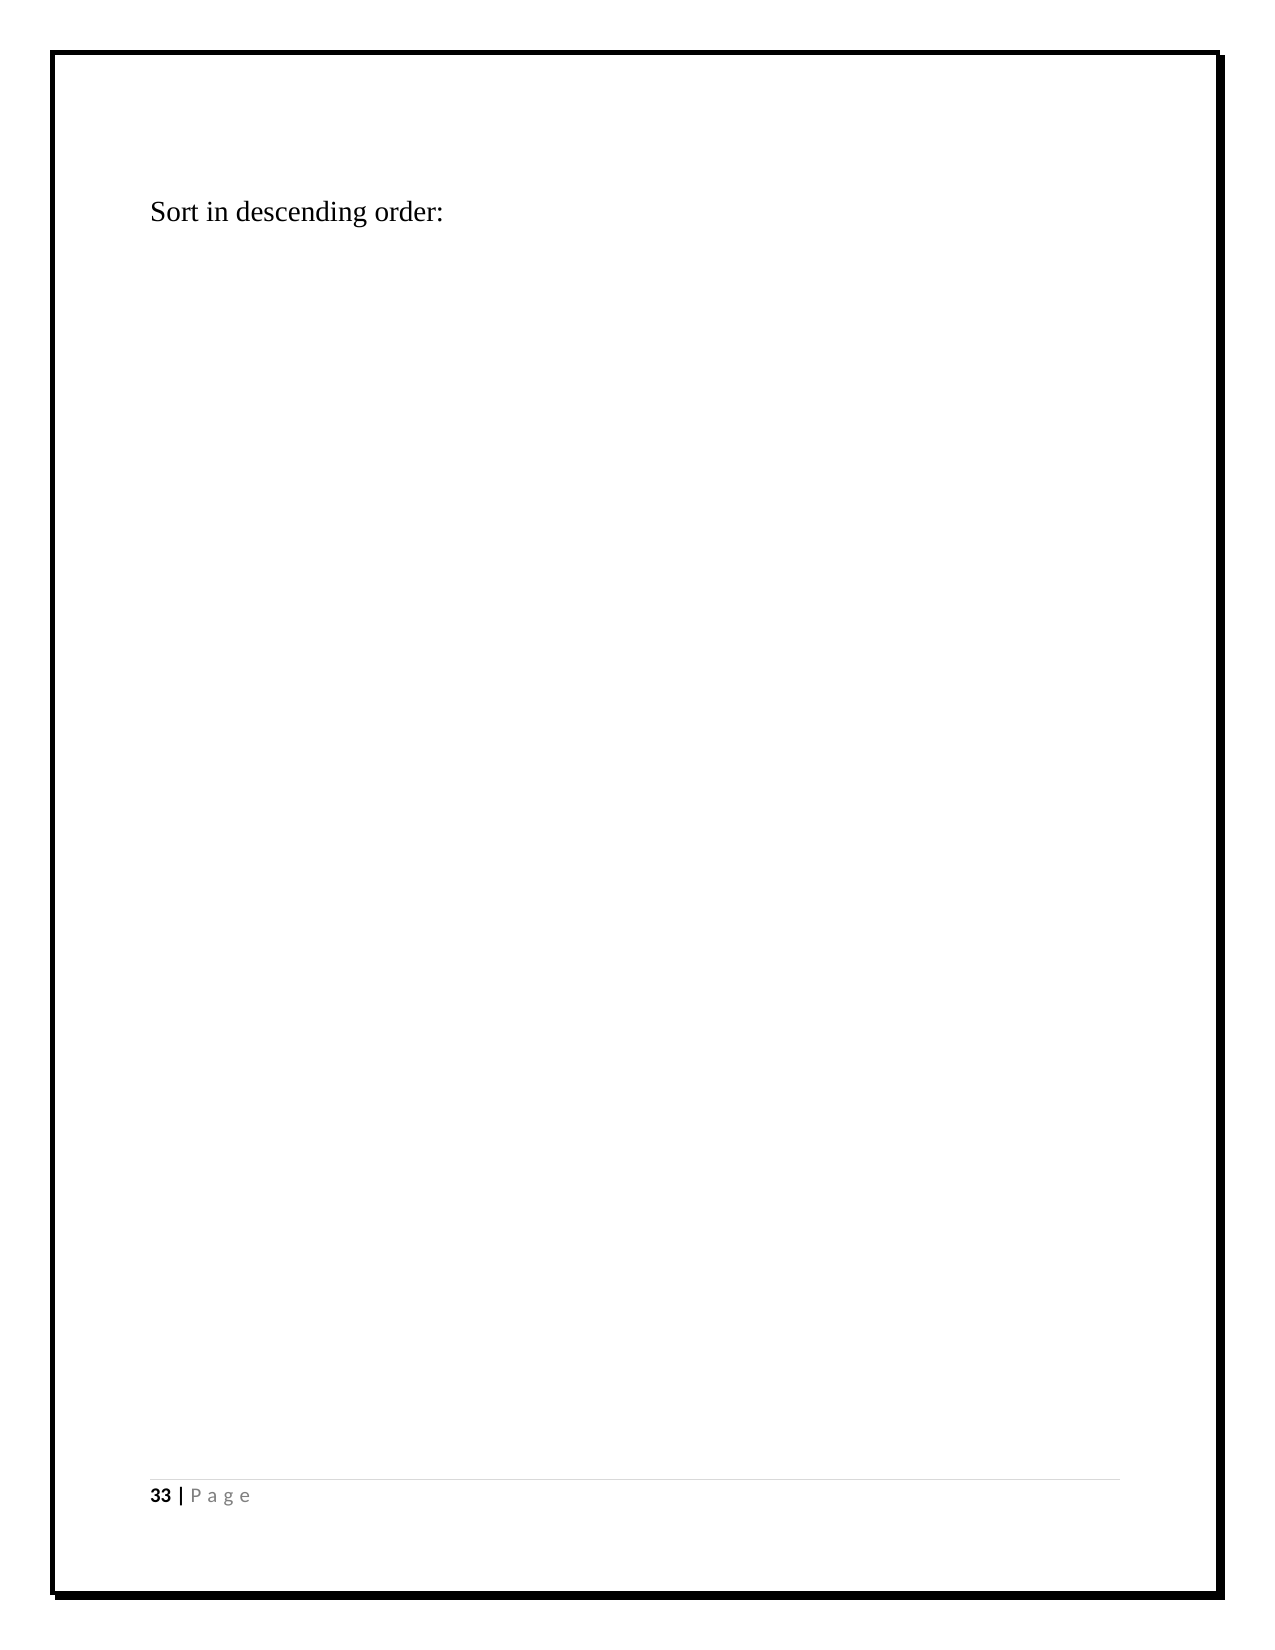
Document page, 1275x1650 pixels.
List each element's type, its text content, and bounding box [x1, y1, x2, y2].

text Sort in descending order: [150, 194, 1120, 228]
